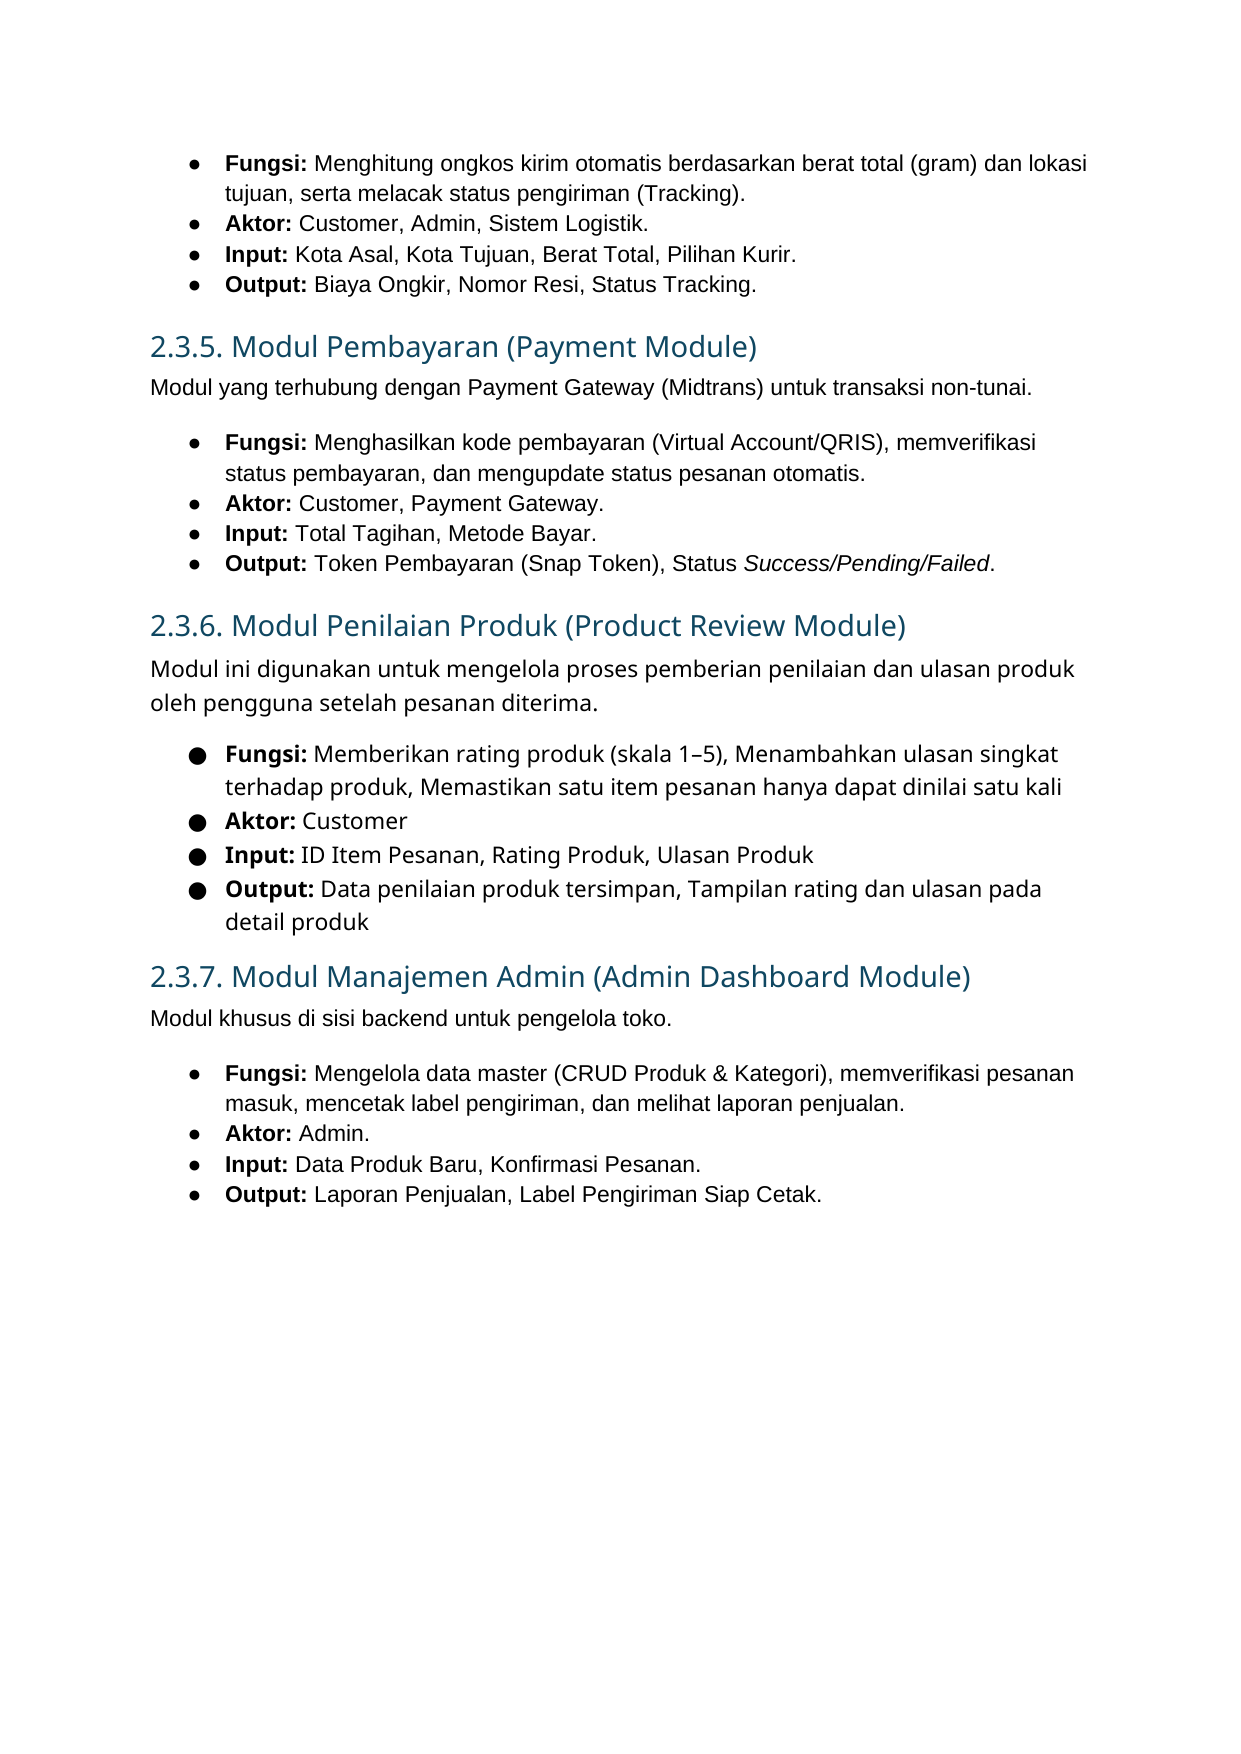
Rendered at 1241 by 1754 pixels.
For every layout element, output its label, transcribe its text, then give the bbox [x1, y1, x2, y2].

list Aktor: Customer, Admin, Sistem Logistik. [187, 210, 1090, 237]
subtitle 2.3.5. Modul Pembayaran (Payment Module) [150, 326, 1090, 366]
subtitle 2.3.6. Modul Penilaian Produk (Product Review Module) [150, 605, 1090, 645]
list Output: Biaya Ongkir, Nomor Resi, Status Tracking. [187, 271, 1090, 297]
list Input: Kota Asal, Kota Tujuan, Berat Total, Pilihan Kurir. [187, 241, 1090, 267]
list Input: ID Item Pesanan, Rating Produk, Ulasan Produk [187, 839, 1090, 870]
list Input: Total Tagihan, Metode Bayar. [187, 520, 1090, 546]
list Fungsi: Memberikan rating produk (skala 1–5), Menambahkan ulasan singkat terhadap produk, Memastikan satu item pesanan hanya dapat dinilai satu kali [187, 737, 1090, 802]
list Output: Token Pembayaran (Snap Token), Status Success/Pending/Failed. [187, 550, 1090, 576]
list Aktor: Admin. [187, 1120, 1090, 1147]
list Fungsi: Menghasilkan kode pembayaran (Virtual Account/QRIS), memverifikasi status pembayaran, dan mengupdate status pesanan otomatis. [187, 429, 1090, 486]
text Modul ini digunakan untuk mengelola proses pemberian penilaian dan ulasan produk oleh pengguna setelah pesanan diterima. [150, 653, 1090, 718]
text Modul yang terhubung dengan Payment Gateway (Midtrans) untuk transaksi non-tunai. [150, 374, 1090, 400]
list Output: Laporan Penjualan, Label Pengiriman Siap Cetak. [187, 1181, 1090, 1207]
list Fungsi: Menghitung ongkos kirim otomatis berdasarkan berat total (gram) dan lokasi tujuan, serta melacak status pengiriman (Tracking). [187, 150, 1090, 207]
text Modul khusus di sisi backend untuk pengelola toko. [150, 1005, 1090, 1031]
subtitle 2.3.7. Modul Manajemen Admin (Admin Dashboard Module) [150, 957, 1090, 996]
list Aktor: Customer [187, 805, 1090, 836]
list Fungsi: Mengelola data master (CRUD Produk & Kategori), memverifikasi pesanan masuk, mencetak label pengiriman, dan melihat laporan penjualan. [187, 1060, 1090, 1116]
list Input: Data Produk Baru, Konfirmasi Pesanan. [187, 1151, 1090, 1177]
list Output: Data penilaian produk tersimpan, Tampilan rating dan ulasan pada detail produk [187, 872, 1090, 937]
list Aktor: Customer, Payment Gateway. [187, 490, 1090, 516]
